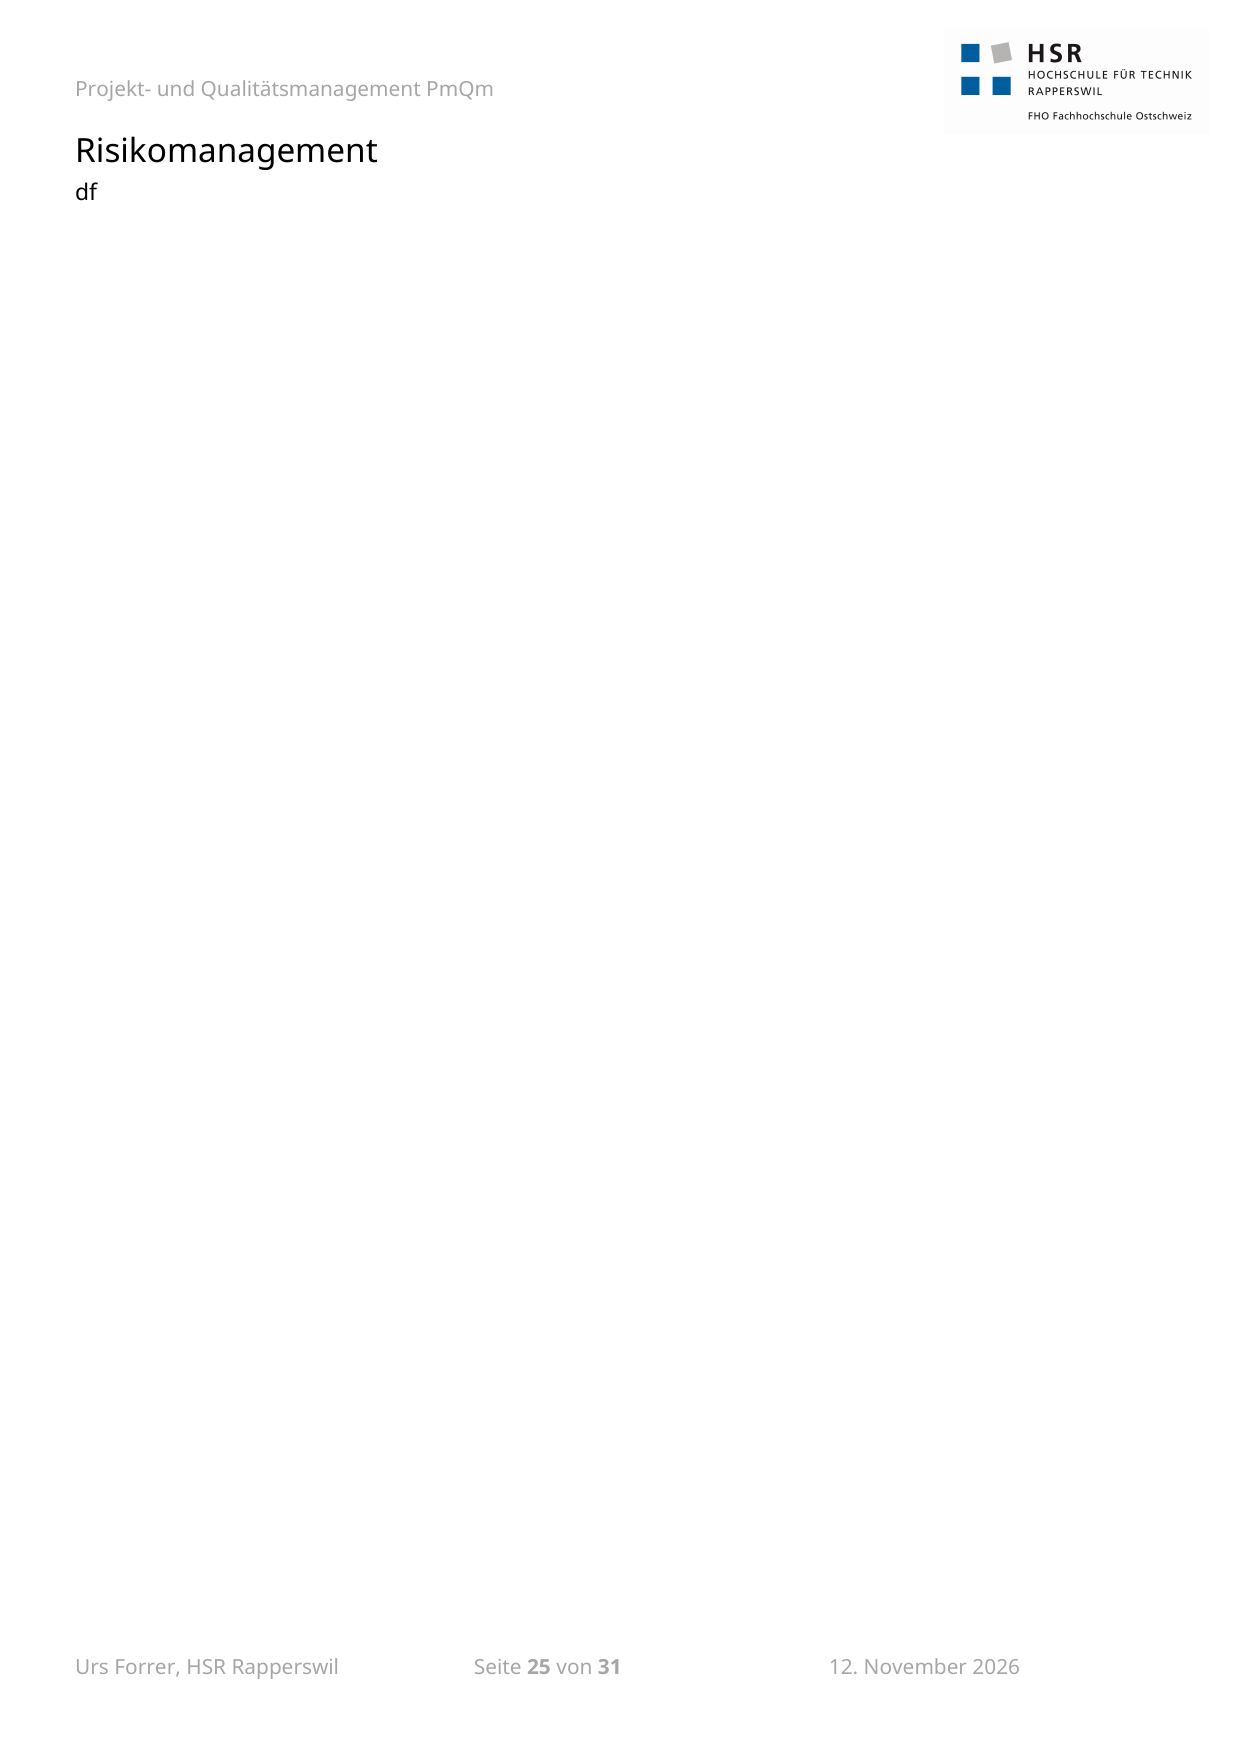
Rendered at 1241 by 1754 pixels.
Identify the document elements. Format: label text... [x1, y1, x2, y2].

subtitle Risikomanagement [75, 127, 1165, 173]
text df [75, 176, 1165, 207]
picture [943, 29, 1210, 134]
